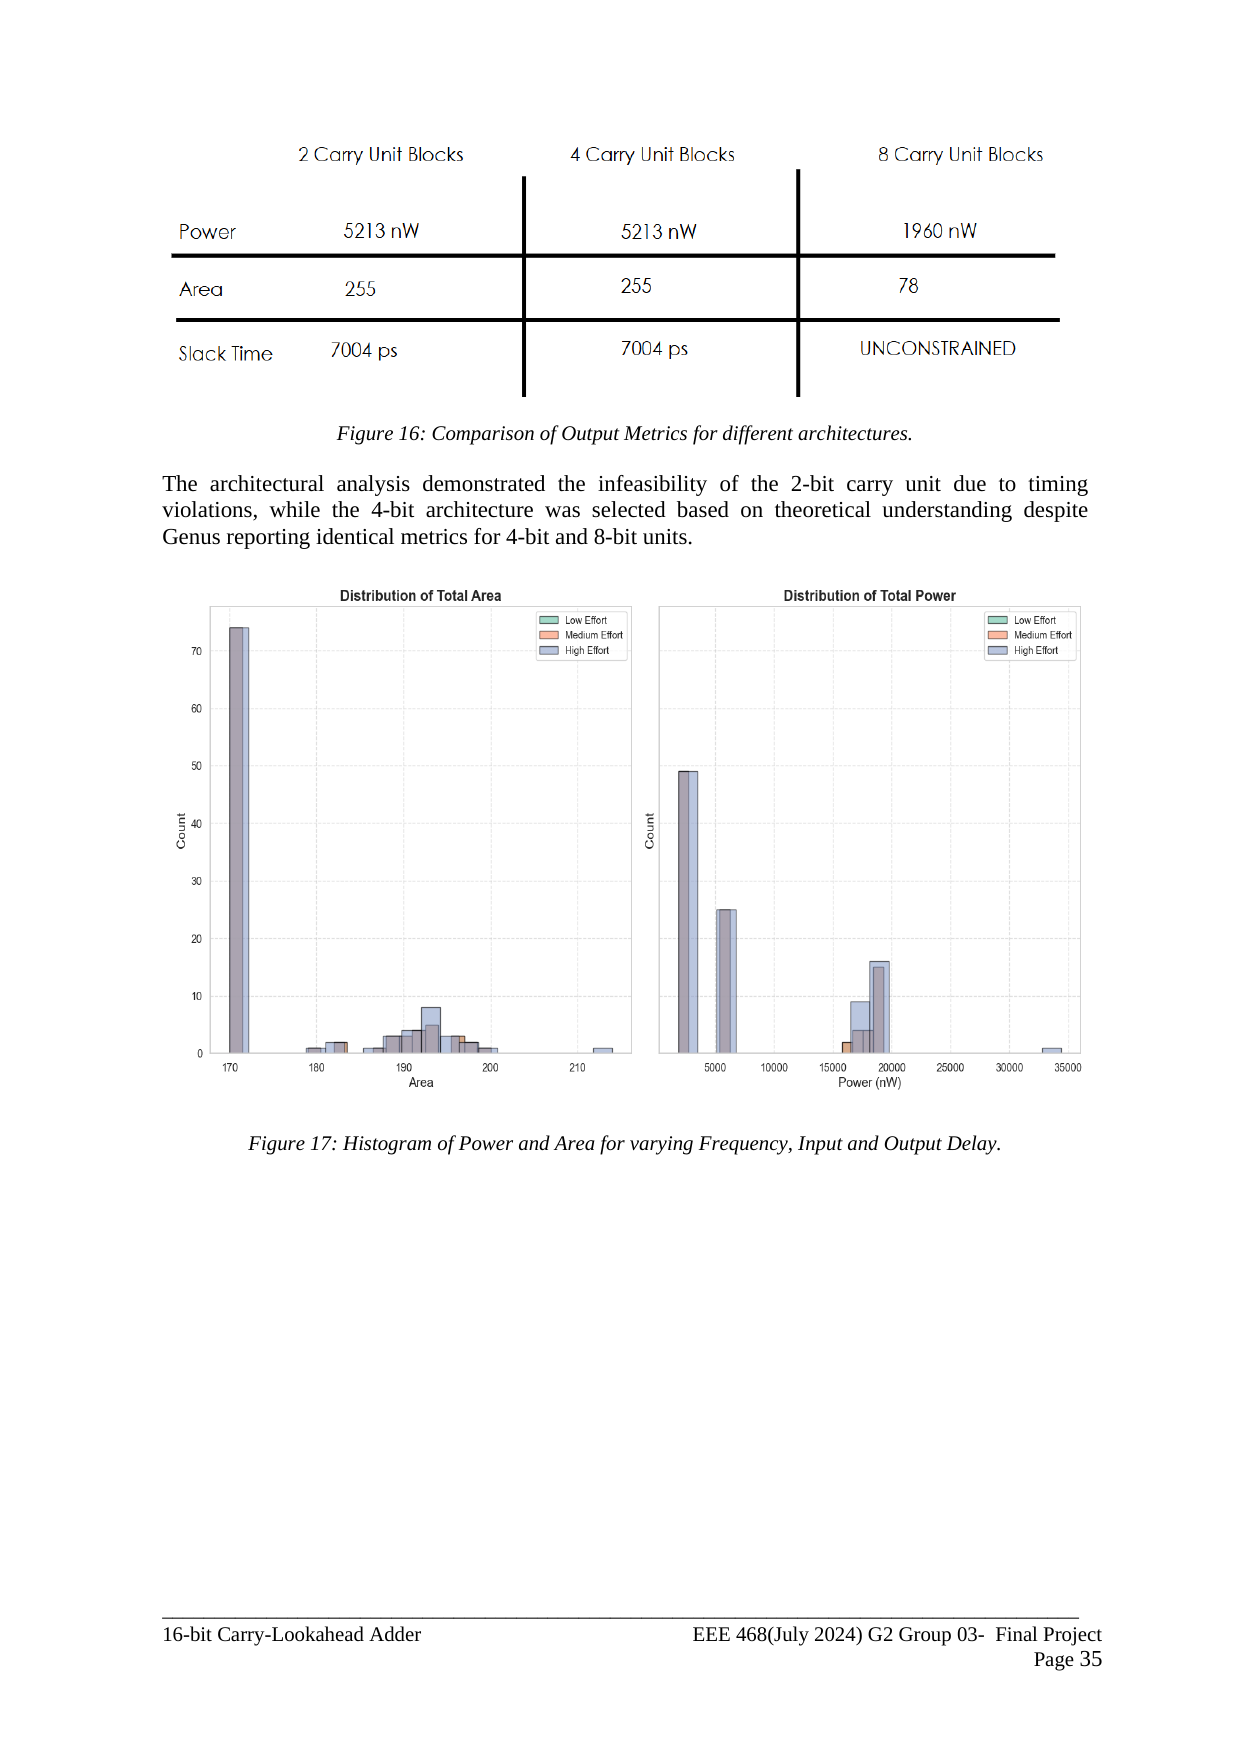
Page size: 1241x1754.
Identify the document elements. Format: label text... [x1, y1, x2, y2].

text The architectural analysis demonstrated the infeasibility of the 2-bit carry unit due to timing violations, while the 4-bit architecture was selected based on theoretical understanding despite Genus reporting identical metrics for 4-bit and 8-bit units. [162, 470, 1090, 549]
picture [162, 574, 1098, 1106]
text Figure 16: Comparison of Output Metrics for different architectures. [162, 421, 1090, 445]
text Figure 17: Histogram of Power and Area for varying Frequency, Input and Output Delay. [162, 1131, 1090, 1154]
picture [162, 125, 1090, 397]
